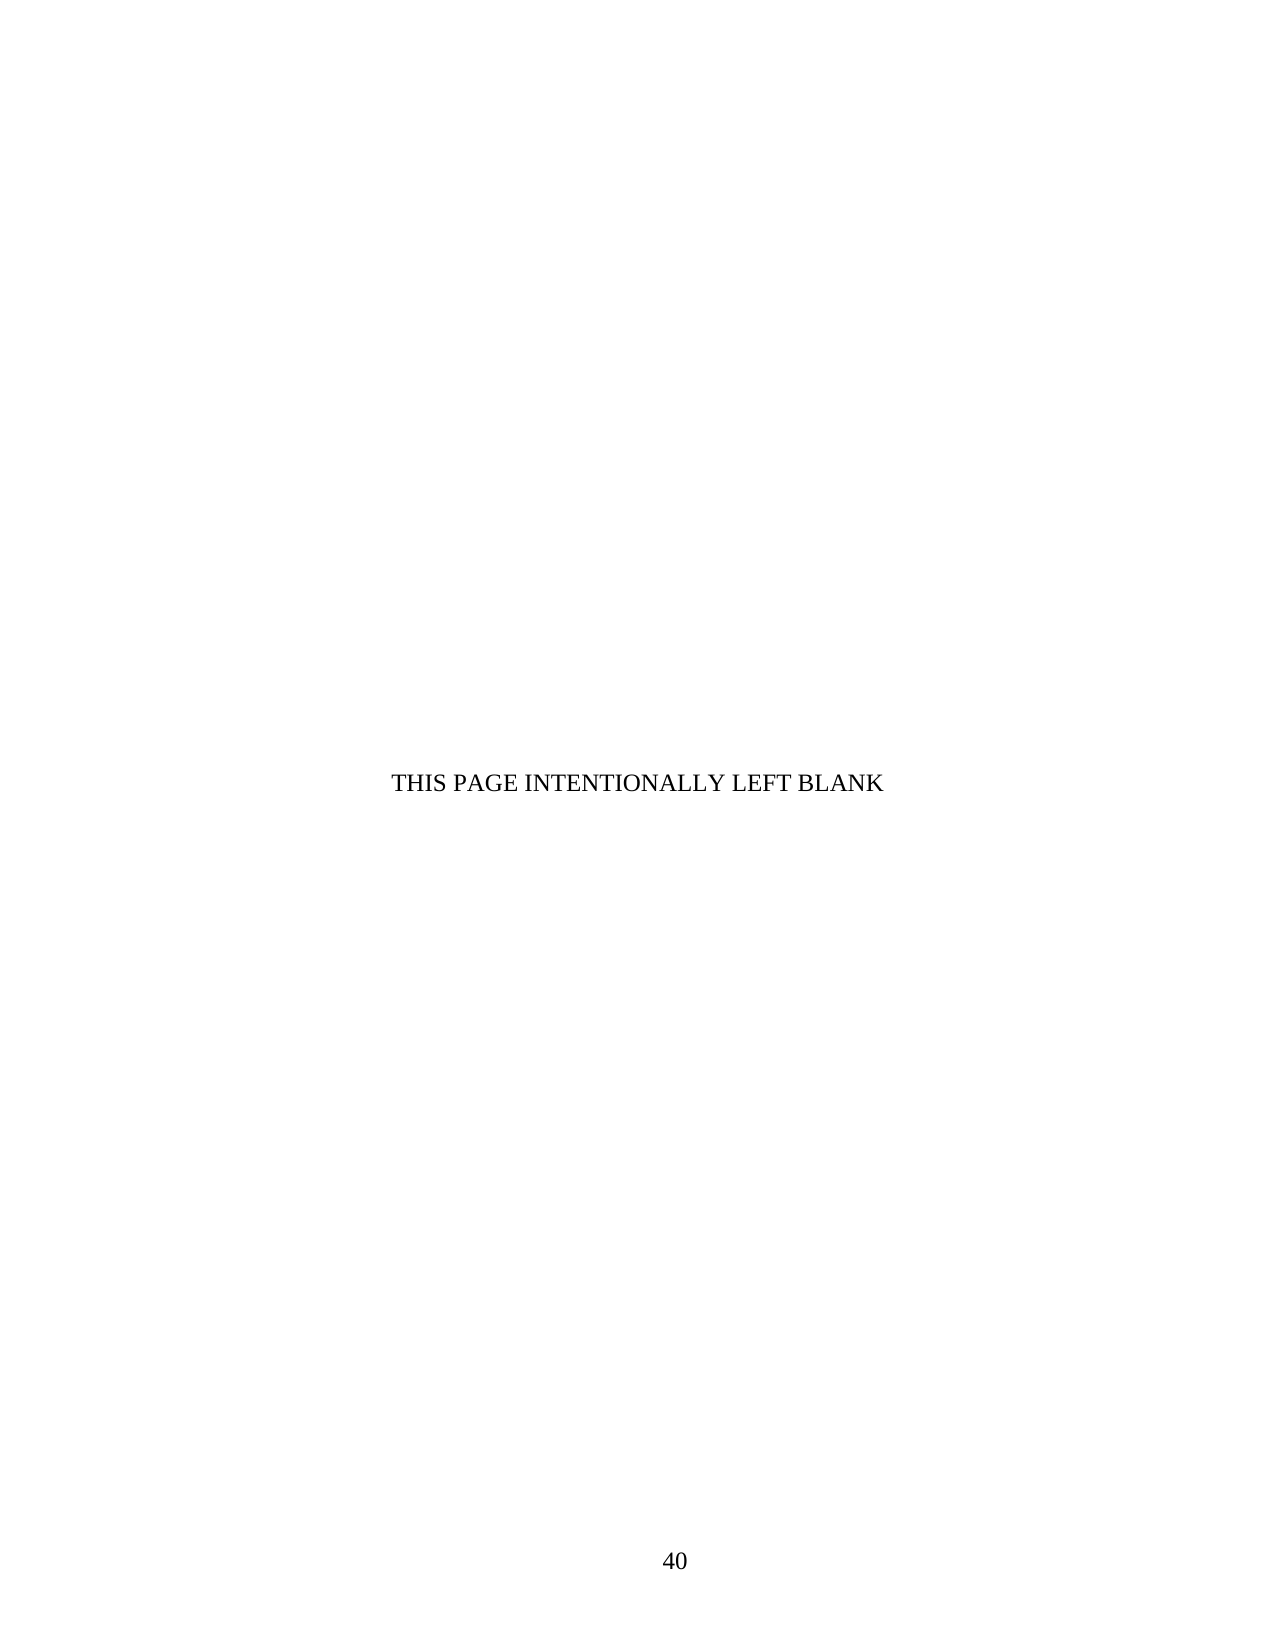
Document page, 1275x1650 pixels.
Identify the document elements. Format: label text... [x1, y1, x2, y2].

text This page intentionally left blank [150, 768, 1125, 797]
